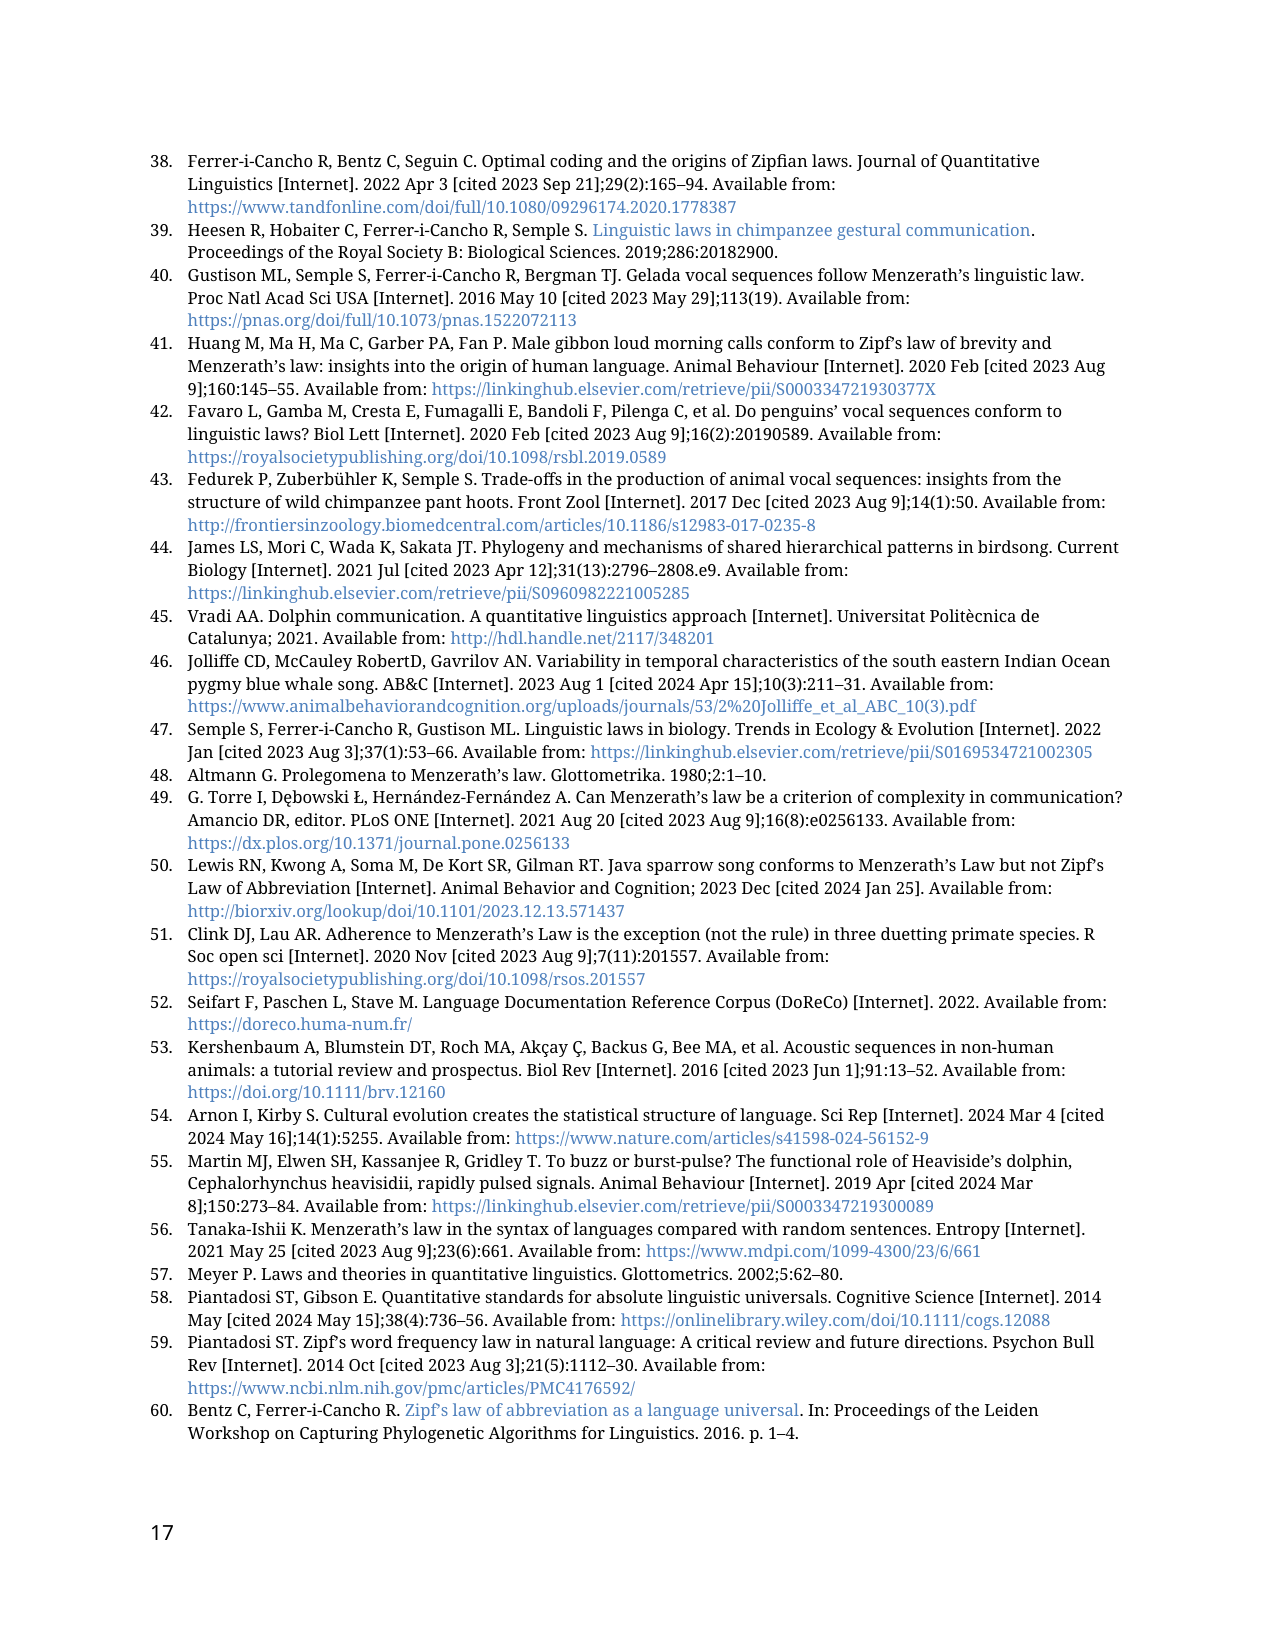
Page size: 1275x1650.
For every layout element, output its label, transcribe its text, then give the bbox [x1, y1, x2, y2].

text 43. Fedurek P, Zuberbühler K, Semple S. Trade-offs in the production of animal vocal sequences: insights from the structure of wild chimpanzee pant hoots. Front Zool [Internet]. 2017 Dec [cited 2023 Aug 9];14(1):50. Available from: http://frontiersinzoology.biomedcentral.com/articles/10.1186/s12983-017-0235-8 [150, 468, 1125, 536]
text 39. Heesen R, Hobaiter C, Ferrer-i-Cancho R, Semple S. Linguistic laws in chimpanzee gestural communication. Proceedings of the Royal Society B: Biological Sciences. 2019;286:20182900. [150, 218, 1125, 263]
text 53. Kershenbaum A, Blumstein DT, Roch MA, Akçay Ç, Backus G, Bee MA, et al. Acoustic sequences in non-human animals: a tutorial review and prospectus. Biol Rev [Internet]. 2016 [cited 2023 Jun 1];91:13–52. Available from: https://doi.org/10.1111/brv.12160 [150, 1036, 1125, 1104]
text 48. Altmann G. Prolegomena to Menzerath’s law. Glottometrika. 1980;2:1–10. [150, 763, 1125, 786]
text 40. Gustison ML, Semple S, Ferrer-i-Cancho R, Bergman TJ. Gelada vocal sequences follow Menzerath’s linguistic law. Proc Natl Acad Sci USA [Internet]. 2016 May 10 [cited 2023 May 29];113(19). Available from: https://pnas.org/doi/full/10.1073/pnas.1522072113 [150, 263, 1125, 332]
text 60. Bentz C, Ferrer-i-Cancho R. Zipf’s law of abbreviation as a language universal. In: Proceedings of the Leiden Workshop on Capturing Phylogenetic Algorithms for Linguistics. 2016. p. 1–4. [150, 1399, 1125, 1444]
text 38. Ferrer-i-Cancho R, Bentz C, Seguin C. Optimal coding and the origins of Zipfian laws. Journal of Quantitative Linguistics [Internet]. 2022 Apr 3 [cited 2023 Sep 21];29(2):165–94. Available from: https://www.tandfonline.com/doi/full/10.1080/09296174.2020.1778387 [150, 150, 1125, 218]
text 55. Martin MJ, Elwen SH, Kassanjee R, Gridley T. To buzz or burst-pulse? The functional role of Heaviside’s dolphin, Cephalorhynchus heavisidii, rapidly pulsed signals. Animal Behaviour [Internet]. 2019 Apr [cited 2024 Mar 8];150:273–84. Available from: https://linkinghub.elsevier.com/retrieve/pii/S0003347219300089 [150, 1149, 1125, 1217]
text 44. James LS, Mori C, Wada K, Sakata JT. Phylogeny and mechanisms of shared hierarchical patterns in birdsong. Current Biology [Internet]. 2021 Jul [cited 2023 Apr 12];31(13):2796–2808.e9. Available from: https://linkinghub.elsevier.com/retrieve/pii/S0960982221005285 [150, 536, 1125, 604]
text 54. Arnon I, Kirby S. Cultural evolution creates the statistical structure of language. Sci Rep [Internet]. 2024 Mar 4 [cited 2024 May 16];14(1):5255. Available from: https://www.nature.com/articles/s41598-024-56152-9 [150, 1104, 1125, 1149]
text 49. G. Torre I, Dębowski Ł, Hernández-Fernández A. Can Menzerath’s law be a criterion of complexity in communication? Amancio DR, editor. PLoS ONE [Internet]. 2021 Aug 20 [cited 2023 Aug 9];16(8):e0256133. Available from: https://dx.plos.org/10.1371/journal.pone.0256133 [150, 786, 1125, 854]
text 57. Meyer P. Laws and theories in quantitative linguistics. Glottometrics. 2002;5:62–80. [150, 1263, 1125, 1285]
text 51. Clink DJ, Lau AR. Adherence to Menzerath’s Law is the exception (not the rule) in three duetting primate species. R Soc open sci [Internet]. 2020 Nov [cited 2023 Aug 9];7(11):201557. Available from: https://royalsocietypublishing.org/doi/10.1098/rsos.201557 [150, 922, 1125, 990]
text 52. Seifart F, Paschen L, Stave M. Language Documentation Reference Corpus (DoReCo) [Internet]. 2022. Available from: https://doreco.huma-num.fr/ [150, 990, 1125, 1036]
text 46. Jolliffe CD, McCauley RobertD, Gavrilov AN. Variability in temporal characteristics of the south eastern Indian Ocean pygmy blue whale song. AB&C [Internet]. 2023 Aug 1 [cited 2024 Apr 15];10(3):211–31. Available from: https://www.animalbehaviorandcognition.org/uploads/journals/53/2%20Jolliffe_et_al_ABC_10(3).pdf [150, 649, 1125, 718]
text 59. Piantadosi ST. Zipf’s word frequency law in natural language: A critical review and future directions. Psychon Bull Rev [Internet]. 2014 Oct [cited 2023 Aug 3];21(5):1112–30. Available from: https://www.ncbi.nlm.nih.gov/pmc/articles/PMC4176592/ [150, 1331, 1125, 1399]
text 45. Vradi AA. Dolphin communication. A quantitative linguistics approach [Internet]. Universitat Politècnica de Catalunya; 2021. Available from: http://hdl.handle.net/2117/348201 [150, 604, 1125, 649]
text 50. Lewis RN, Kwong A, Soma M, De Kort SR, Gilman RT. Java sparrow song conforms to Menzerath’s Law but not Zipf’s Law of Abbreviation [Internet]. Animal Behavior and Cognition; 2023 Dec [cited 2024 Jan 25]. Available from: http://biorxiv.org/lookup/doi/10.1101/2023.12.13.571437 [150, 854, 1125, 922]
text 41. Huang M, Ma H, Ma C, Garber PA, Fan P. Male gibbon loud morning calls conform to Zipf’s law of brevity and Menzerath’s law: insights into the origin of human language. Animal Behaviour [Internet]. 2020 Feb [cited 2023 Aug 9];160:145–55. Available from: https://linkinghub.elsevier.com/retrieve/pii/S000334721930377X [150, 332, 1125, 400]
text 58. Piantadosi ST, Gibson E. Quantitative standards for absolute linguistic universals. Cognitive Science [Internet]. 2014 May [cited 2024 May 15];38(4):736–56. Available from: https://onlinelibrary.wiley.com/doi/10.1111/cogs.12088 [150, 1285, 1125, 1331]
text 56. Tanaka-Ishii K. Menzerath’s law in the syntax of languages compared with random sentences. Entropy [Internet]. 2021 May 25 [cited 2023 Aug 9];23(6):661. Available from: https://www.mdpi.com/1099-4300/23/6/661 [150, 1217, 1125, 1263]
text 42. Favaro L, Gamba M, Cresta E, Fumagalli E, Bandoli F, Pilenga C, et al. Do penguins’ vocal sequences conform to linguistic laws? Biol Lett [Internet]. 2020 Feb [cited 2023 Aug 9];16(2):20190589. Available from: https://royalsocietypublishing.org/doi/10.1098/rsbl.2019.0589 [150, 400, 1125, 468]
text 47. Semple S, Ferrer-i-Cancho R, Gustison ML. Linguistic laws in biology. Trends in Ecology & Evolution [Internet]. 2022 Jan [cited 2023 Aug 3];37(1):53–66. Available from: https://linkinghub.elsevier.com/retrieve/pii/S0169534721002305 [150, 718, 1125, 763]
